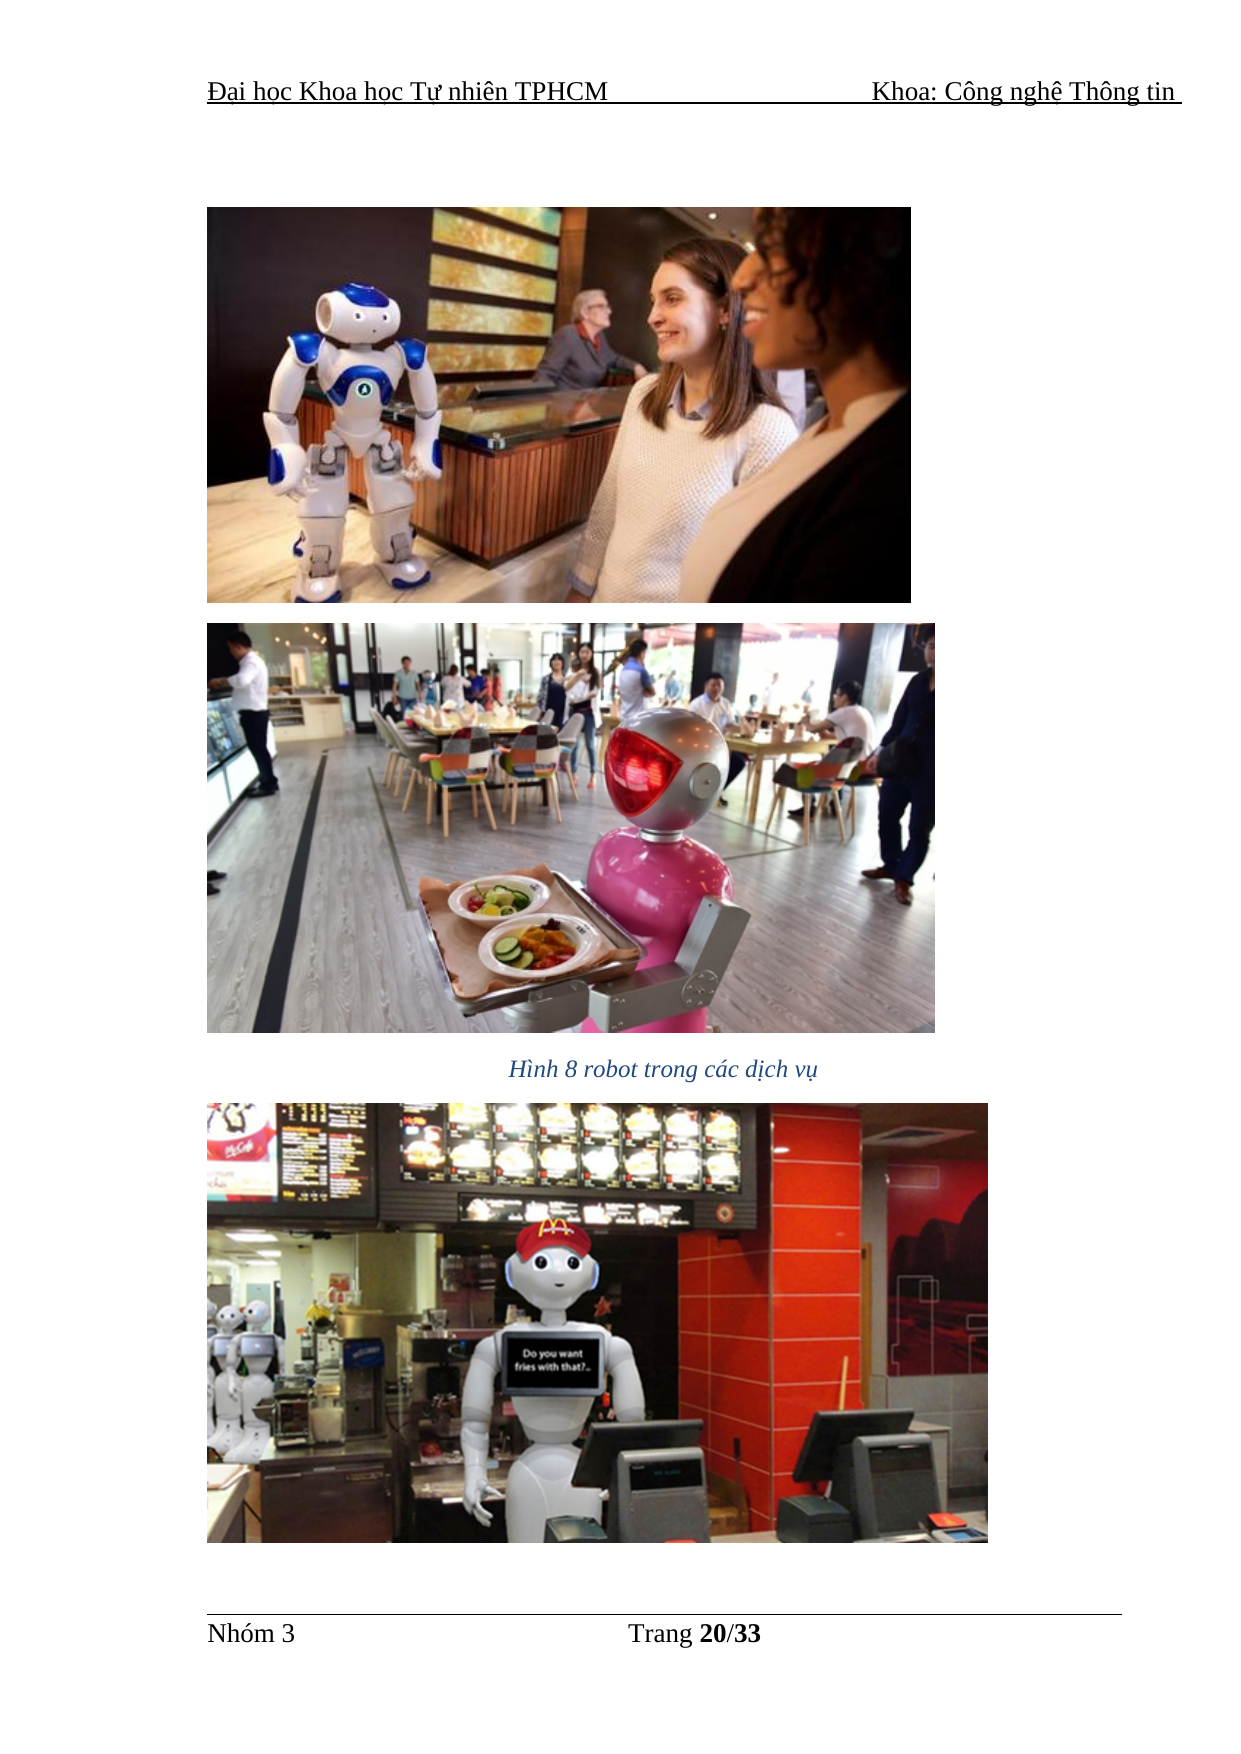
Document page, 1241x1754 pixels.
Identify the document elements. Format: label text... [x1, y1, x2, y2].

picture [207, 207, 911, 603]
picture [207, 1103, 988, 1543]
picture [207, 623, 935, 1033]
text Hình 8 robot trong các dịch vụ [207, 1054, 1122, 1082]
